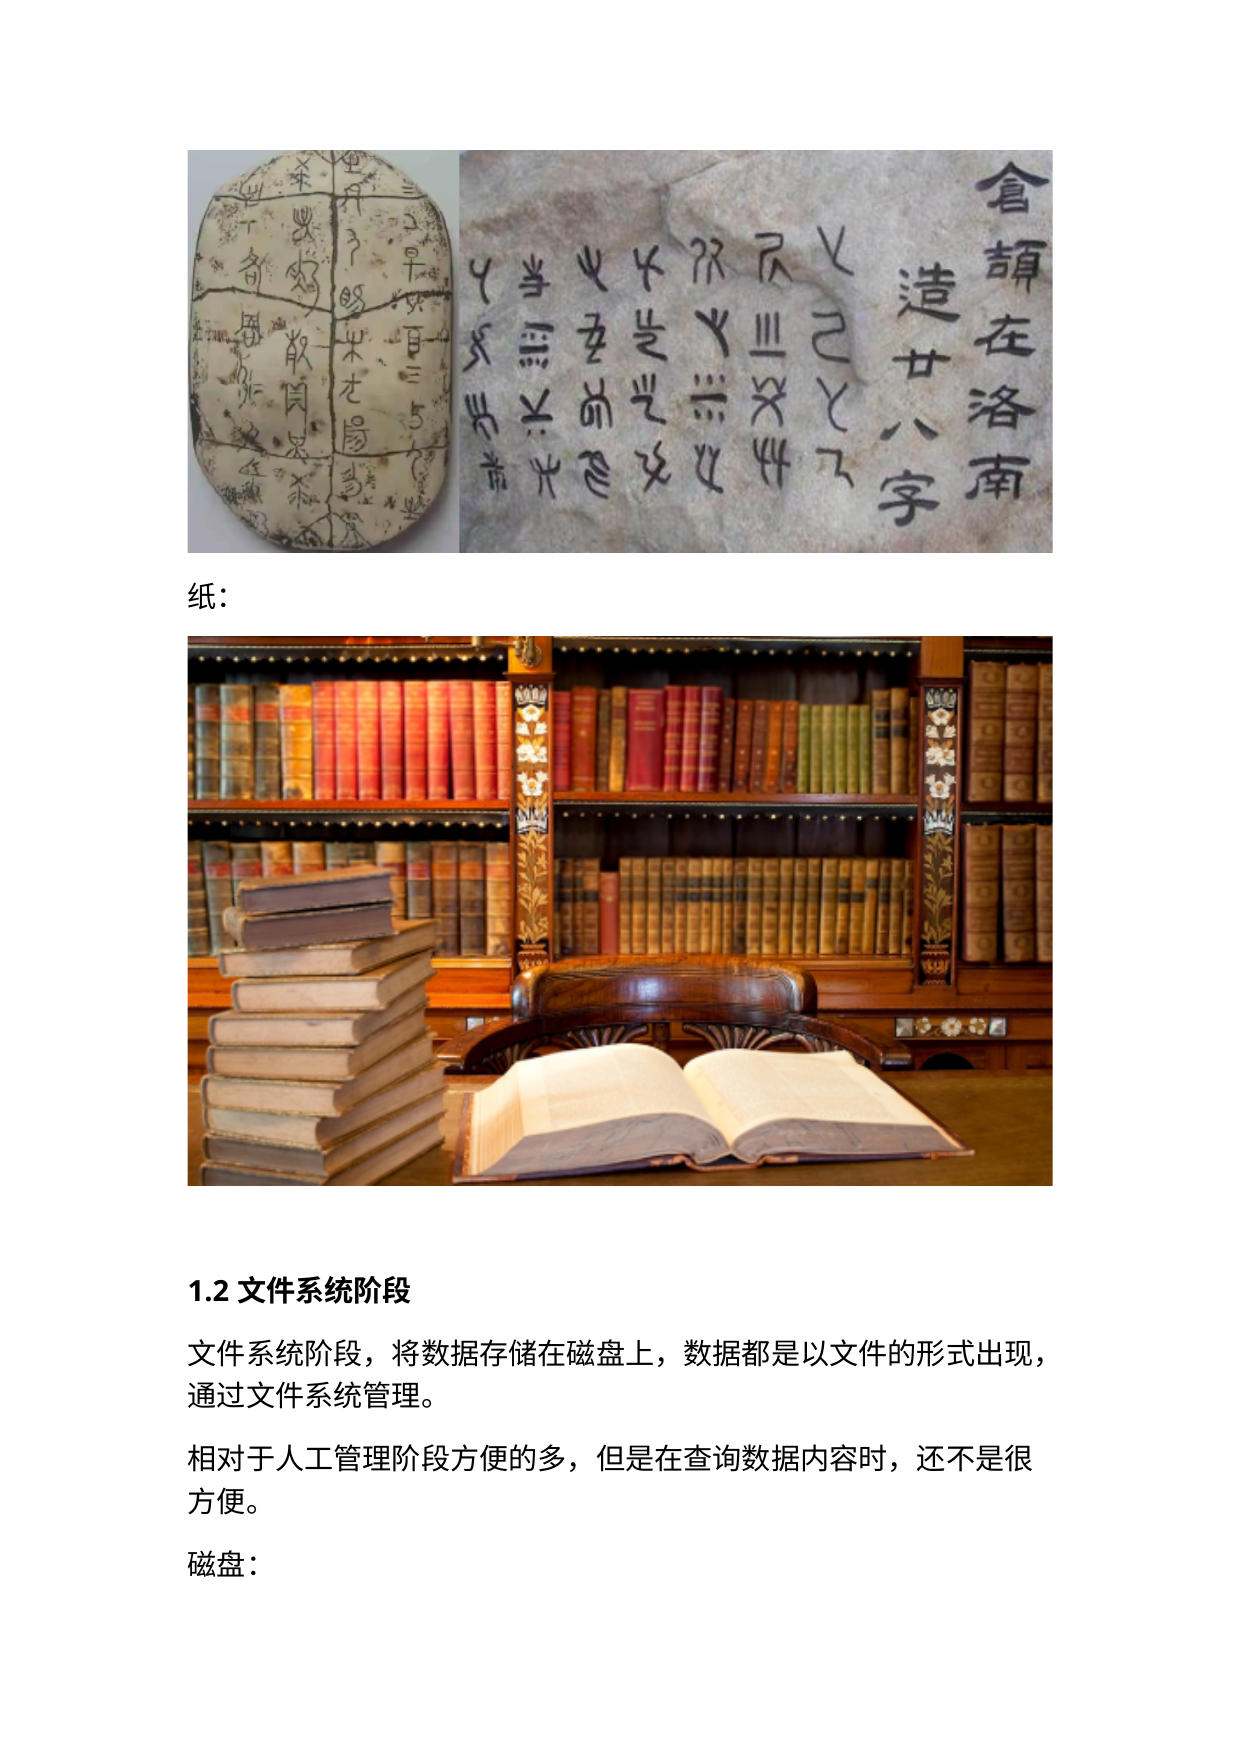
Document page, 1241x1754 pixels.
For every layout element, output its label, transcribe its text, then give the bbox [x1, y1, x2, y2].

text 纸： [187, 573, 1053, 616]
text 文件系统阶段，将数据存储在磁盘上，数据都是以文件的形式出现，通过文件系统管理。 [187, 1330, 1053, 1415]
text 磁盘： [187, 1541, 1053, 1583]
text 1.2 文件系统阶段 [187, 1267, 1053, 1309]
picture [187, 150, 1053, 553]
text 相对于人工管理阶段方便的多，但是在查询数据内容时，还不是很方便。 [187, 1436, 1053, 1520]
picture [187, 636, 1053, 1186]
